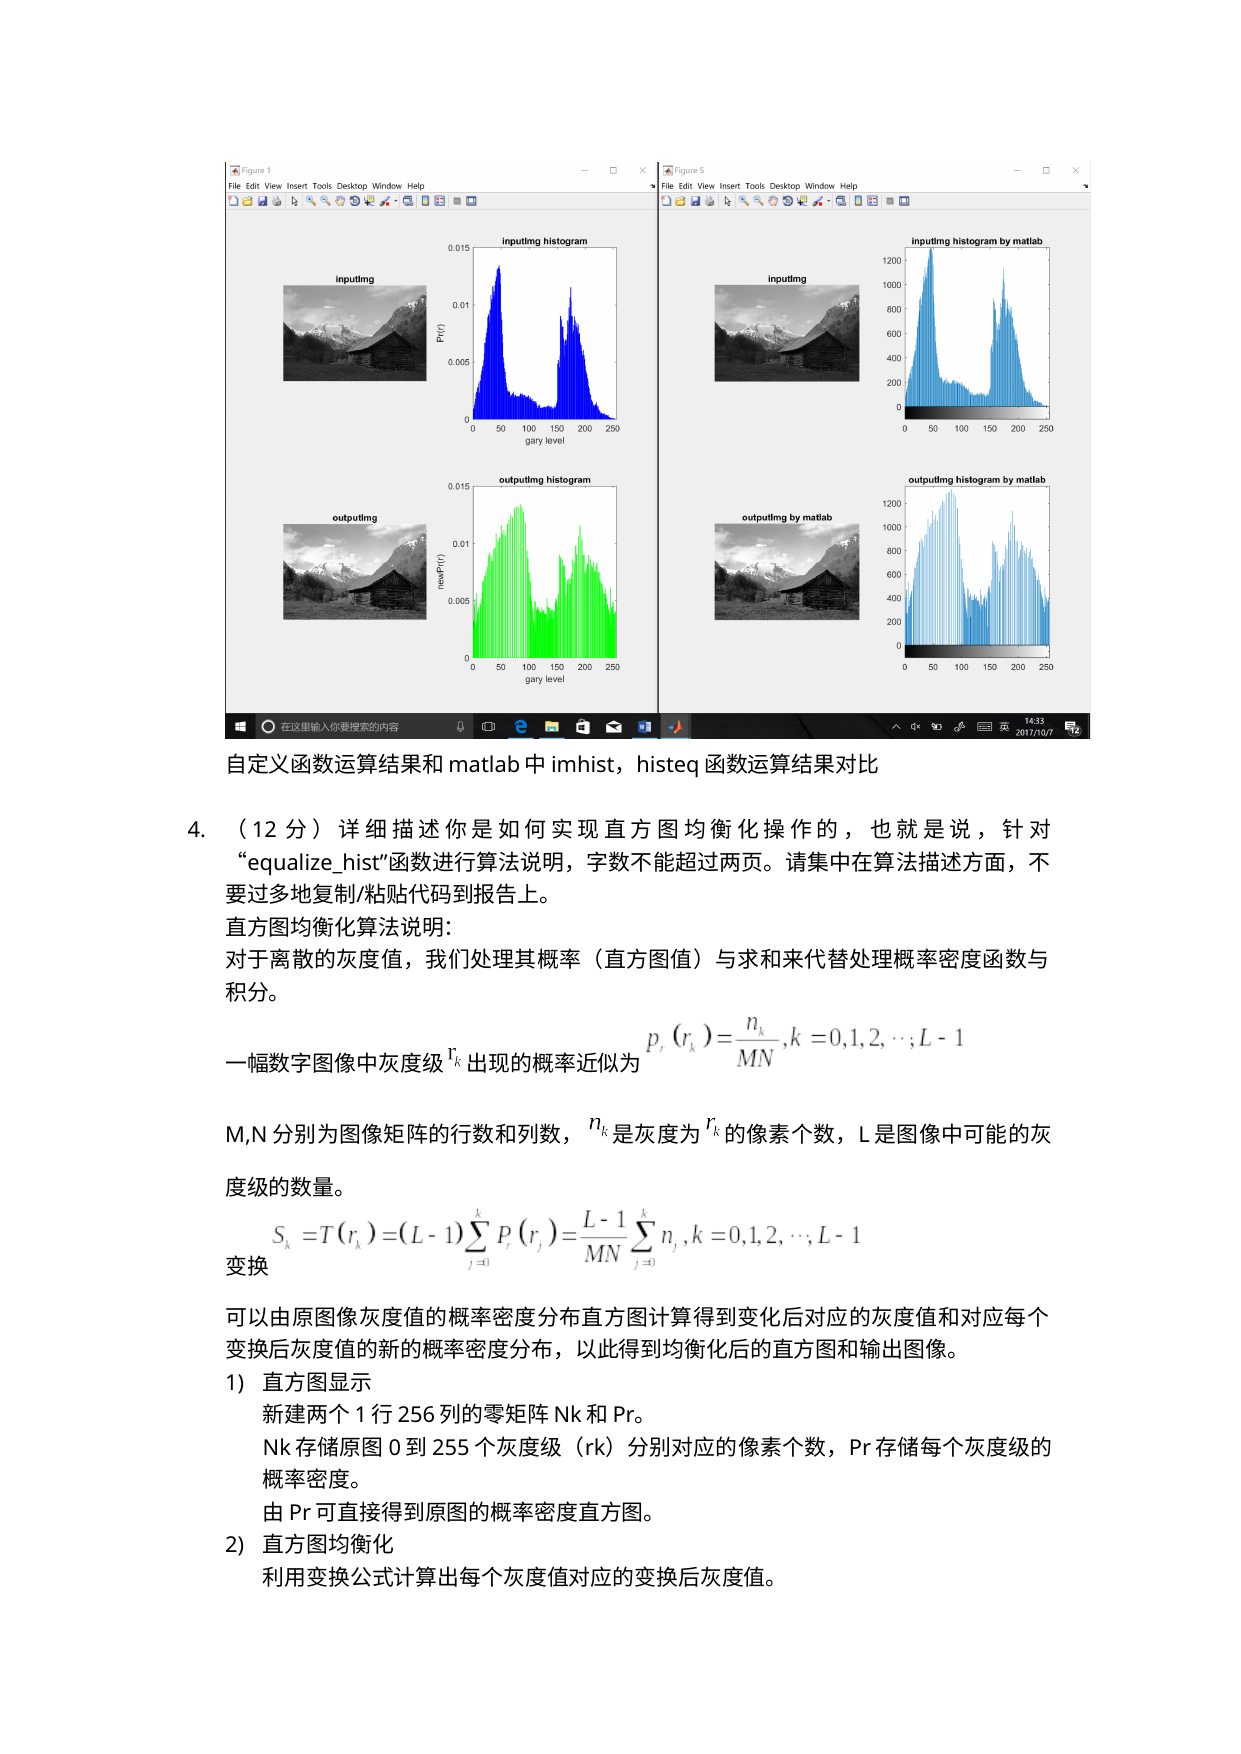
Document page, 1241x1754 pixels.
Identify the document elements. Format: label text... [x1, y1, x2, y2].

list 变换 [225, 1202, 1053, 1299]
list （12分）详细描述你是如何实现直方图均衡化操作的，也就是说，针对“equalize_hist”函数进行算法说明，字数不能超过两页。请集中在算法描述方面，不要过多地复制/粘贴代码到报告上。 [187, 812, 1053, 909]
list 利用变换公式计算出每个灰度值对应的变换后灰度值。 [262, 1559, 1053, 1592]
list 直方图均衡化 [225, 1527, 1053, 1559]
list 新建两个1行256列的零矩阵Nk和Pr。 [262, 1397, 1053, 1429]
list 直方图均衡化算法说明： [225, 909, 1053, 942]
list 直方图显示 [225, 1364, 1053, 1397]
list 由Pr可直接得到原图的概率密度直方图。 [262, 1494, 1053, 1527]
list Nk存储原图0到255个灰度级（rk）分别对应的像素个数，Pr存储每个灰度级的概率密度。 [262, 1429, 1053, 1494]
picture [225, 162, 1091, 739]
list 一幅数字图像中灰度级出现的概率近似为 [225, 1007, 1053, 1104]
list M,N分别为图像矩阵的行数和列数，是灰度为的像素个数，L是图像中可能的灰度级的数量。 [225, 1104, 1053, 1202]
list 对于离散的灰度值，我们处理其概率（直方图值）与求和来代替处理概率密度函数与积分。 [225, 942, 1053, 1007]
list 自定义函数运算结果和matlab中imhist，histeq函数运算结果对比 [225, 747, 1053, 779]
list 可以由原图像灰度值的概率密度分布直方图计算得到变化后对应的灰度值和对应每个变换后灰度值的新的概率密度分布，以此得到均衡化后的直方图和输出图像。 [225, 1299, 1053, 1364]
